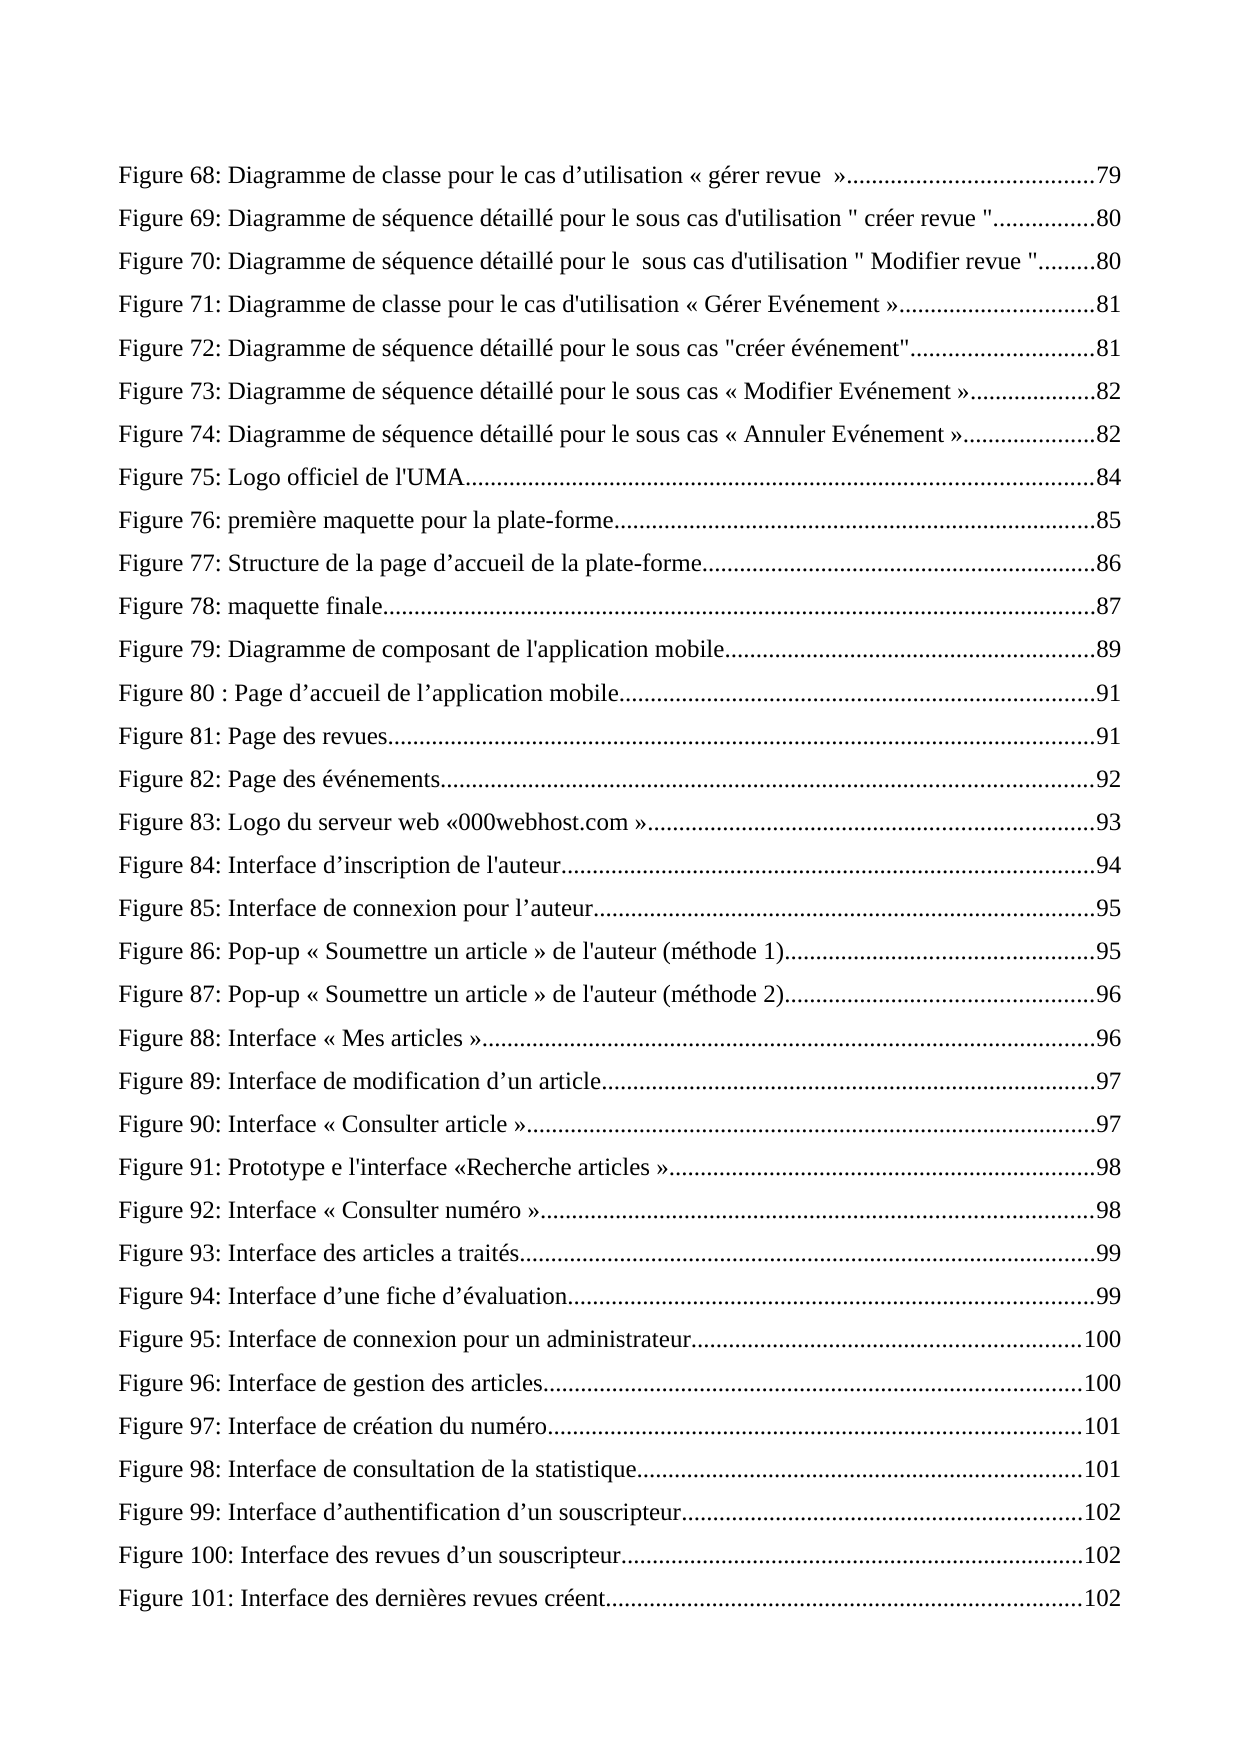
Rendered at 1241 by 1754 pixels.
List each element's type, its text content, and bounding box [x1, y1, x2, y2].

text Figure 69: Diagramme de séquence détaillé pour le sous cas d'utilisation " créer revue " 80 [118, 203, 1122, 232]
text Figure 92: Interface « Consulter numéro » 98 [118, 1195, 1122, 1224]
text Figure 81: Page des revues 91 [118, 721, 1122, 749]
text Figure 90: Interface « Consulter article » 97 [118, 1109, 1122, 1138]
text Figure 77: Structure de la page d’accueil de la plate-forme 86 [118, 548, 1122, 577]
text Figure 99: Interface d’authentification d’un souscripteur 102 [118, 1497, 1122, 1526]
text Figure 79: Diagramme de composant de l'application mobile 89 [118, 634, 1122, 663]
text Figure 87: Pop-up « Soumettre un article » de l'auteur (méthode 2) 96 [118, 979, 1122, 1008]
text Figure 78: maquette finale 87 [118, 591, 1122, 620]
text Figure 86: Pop-up « Soumettre un article » de l'auteur (méthode 1) 95 [118, 936, 1122, 965]
text Figure 93: Interface des articles a traités 99 [118, 1238, 1122, 1267]
text Figure 95: Interface de connexion pour un administrateur 100 [118, 1324, 1122, 1353]
text Figure 68: Diagramme de classe pour le cas d’utilisation « gérer revue » 79 [118, 160, 1122, 189]
text Figure 88: Interface « Mes articles » 96 [118, 1023, 1122, 1051]
text Figure 101: Interface des dernières revues créent 102 [118, 1583, 1122, 1612]
text Figure 83: Logo du serveur web «000webhost.com » 93 [118, 807, 1122, 836]
text Figure 72: Diagramme de séquence détaillé pour le sous cas "créer événement" 81 [118, 333, 1122, 361]
text Figure 100: Interface des revues d’un souscripteur 102 [118, 1540, 1122, 1569]
text Figure 82: Page des événements 92 [118, 764, 1122, 793]
text Figure 97: Interface de création du numéro 101 [118, 1411, 1122, 1439]
text Figure 73: Diagramme de séquence détaillé pour le sous cas « Modifier Evénement » 82 [118, 376, 1122, 404]
text Figure 96: Interface de gestion des articles 100 [118, 1368, 1122, 1396]
text Figure 75: Logo officiel de l'UMA 84 [118, 462, 1122, 491]
text Figure 84: Interface d’inscription de l'auteur 94 [118, 850, 1122, 879]
text Figure 94: Interface d’une fiche d’évaluation 99 [118, 1281, 1122, 1310]
text Figure 74: Diagramme de séquence détaillé pour le sous cas « Annuler Evénement » 82 [118, 419, 1122, 448]
text Figure 98: Interface de consultation de la statistique 101 [118, 1454, 1122, 1483]
text Figure 71: Diagramme de classe pour le cas d'utilisation « Gérer Evénement » 81 [118, 289, 1122, 318]
text Figure 91: Prototype e l'interface «Recherche articles » 98 [118, 1152, 1122, 1181]
text Figure 89: Interface de modification d’un article 97 [118, 1066, 1122, 1094]
text Figure 85: Interface de connexion pour l’auteur 95 [118, 893, 1122, 922]
text Figure 70: Diagramme de séquence détaillé pour le sous cas d'utilisation " Modifier revue " 80 [118, 246, 1122, 275]
text Figure 80 : Page d’accueil de l’application mobile 91 [118, 678, 1122, 706]
text Figure 76: première maquette pour la plate-forme 85 [118, 505, 1122, 534]
